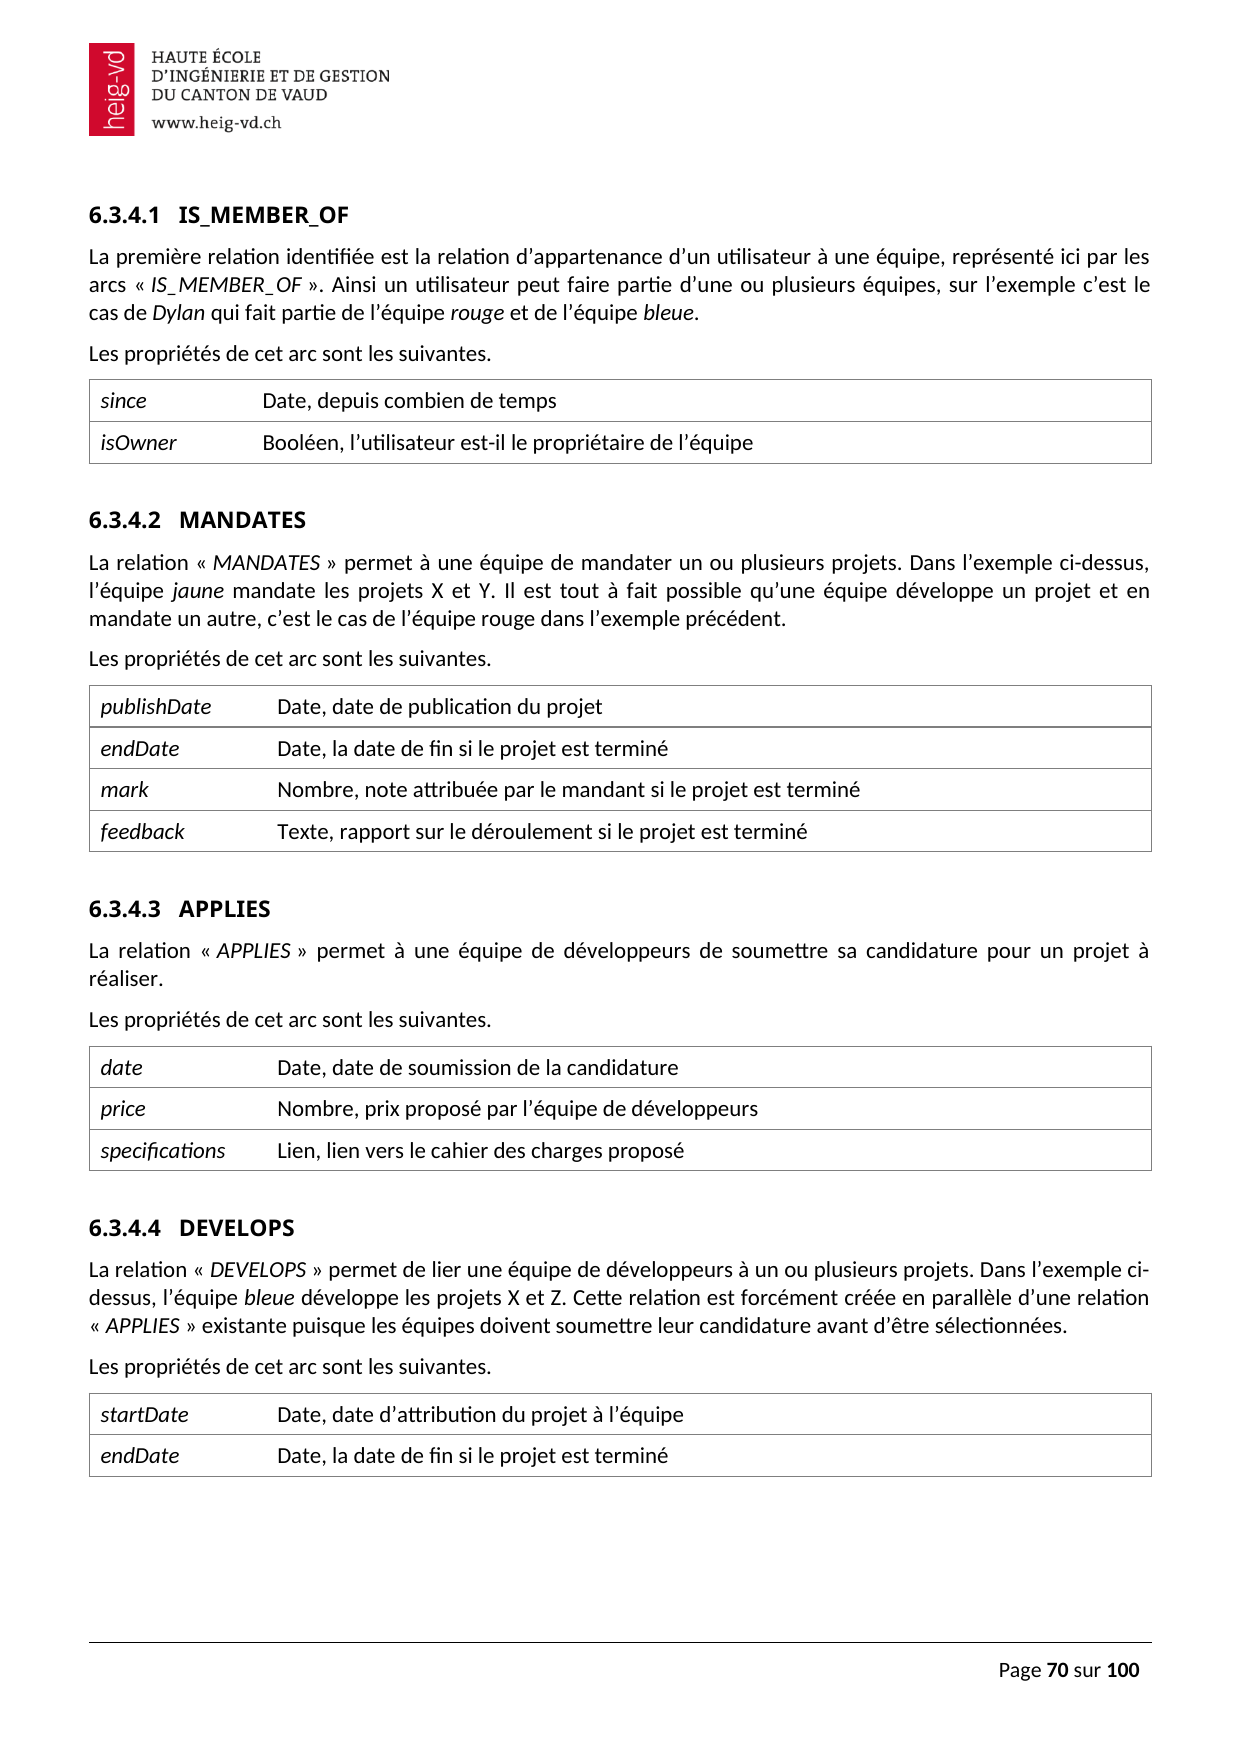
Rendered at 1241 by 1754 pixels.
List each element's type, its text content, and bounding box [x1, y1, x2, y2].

text La relation « MANDATES » permet à une équipe de mandater un ou plusieurs projets. Dans l’exemple ci-dessus, l’équipe jaune mandate les projets X et Y. Il est tout à fait possible qu’une équipe développe un projet et en mandate un autre, c’est le cas de l’équipe rouge dans l’exemple précédent. [89, 548, 1152, 632]
table_header date [90, 1047, 266, 1087]
table_cell Booléen, l’utilisateur est-il le propriétaire de l’équipe [251, 422, 1151, 462]
table_header since [90, 380, 251, 421]
text La première relation identifiée est la relation d’appartenance d’un utilisateur à une équipe, représenté ici par les arcs « IS_MEMBER_OF ». Ainsi un utilisateur peut faire partie d’une ou plusieurs équipes, sur l’exemple c’est le cas de Dylan qui fait partie de l’équipe rouge et de l’équipe bleue. [89, 242, 1152, 326]
text La relation « APPLIES » permet à une équipe de développeurs de soumettre sa candidature pour un projet à réaliser. [89, 936, 1152, 992]
text La relation « DEVELOPS » permet de lier une équipe de développeurs à un ou plusieurs projets. Dans l’exemple ci-dessus, l’équipe bleue développe les projets X et Z. Cette relation est forcément créée en parallèle d’une relation « APPLIES » existante puisque les équipes doivent soumettre leur candidature avant d’être sélectionnées. [89, 1256, 1152, 1339]
text Les propriétés de cet arc sont les suivantes. [89, 339, 1152, 367]
text Les propriétés de cet arc sont les suivantes. [89, 1005, 1152, 1033]
table_header startDate [90, 1394, 266, 1434]
table_cell endDate [90, 1435, 266, 1476]
text Les propriétés de cet arc sont les suivantes. [89, 1352, 1152, 1380]
picture [89, 43, 389, 136]
table_cell Date, la date de fin si le projet est terminé [266, 1435, 1151, 1476]
table_cell Nombre, note attribuée par le mandant si le projet est terminé [266, 769, 1151, 809]
table_cell Nombre, prix proposé par l’équipe de développeurs [266, 1088, 1151, 1129]
table_header Date, date de publication du projet [266, 686, 1151, 726]
table_cell specifications [90, 1130, 266, 1170]
table_cell Texte, rapport sur le déroulement si le projet est terminé [266, 811, 1151, 851]
table_cell Lien, lien vers le cahier des charges proposé [266, 1130, 1151, 1170]
table_header Date, depuis combien de temps [251, 380, 1151, 421]
subtitle APPLIES [89, 893, 1152, 924]
subtitle IS_MEMBER_OF [89, 198, 1152, 230]
text Les propriétés de cet arc sont les suivantes. [89, 644, 1152, 672]
subtitle MANDATES [89, 504, 1152, 535]
table_cell price [90, 1088, 266, 1129]
table_cell mark [90, 769, 266, 809]
subtitle DEVELOPS [89, 1212, 1152, 1243]
table_header publishDate [90, 686, 266, 726]
table_cell isOwner [90, 422, 251, 462]
table_header Date, date de soumission de la candidature [266, 1047, 1151, 1087]
table_cell endDate [90, 728, 266, 768]
table_cell feedback [90, 811, 266, 851]
table_cell Date, la date de fin si le projet est terminé [266, 728, 1151, 768]
table_header Date, date d’attribution du projet à l’équipe [266, 1394, 1151, 1434]
